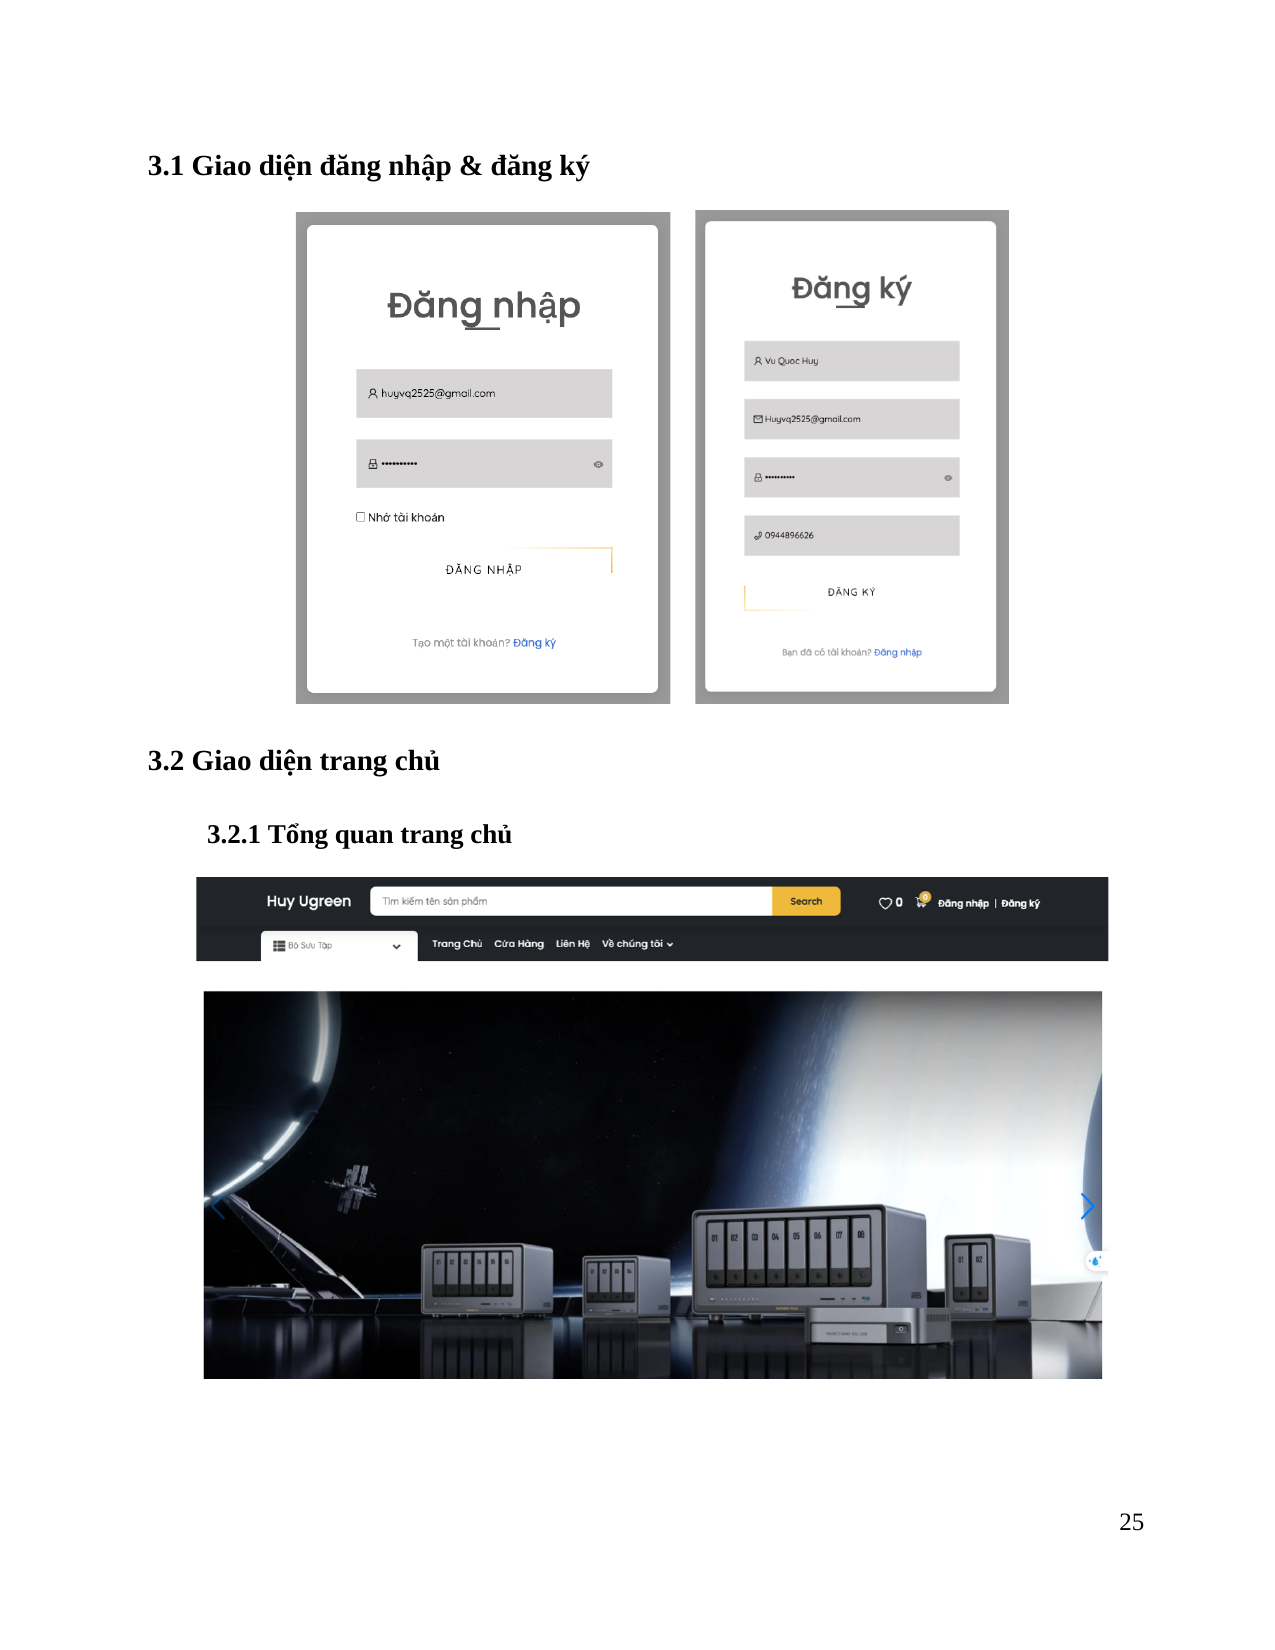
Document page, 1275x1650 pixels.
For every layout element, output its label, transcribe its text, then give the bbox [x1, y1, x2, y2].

text 3.1 Giao diện đăng nhập & đăng ký [148, 148, 1157, 181]
text 3.2 Giao diện trang chủ [148, 743, 1157, 776]
picture [196, 877, 1109, 1379]
picture [295, 212, 671, 704]
text 3.2.1 Tổng quan trang chủ [207, 818, 1157, 849]
picture [695, 210, 1009, 704]
